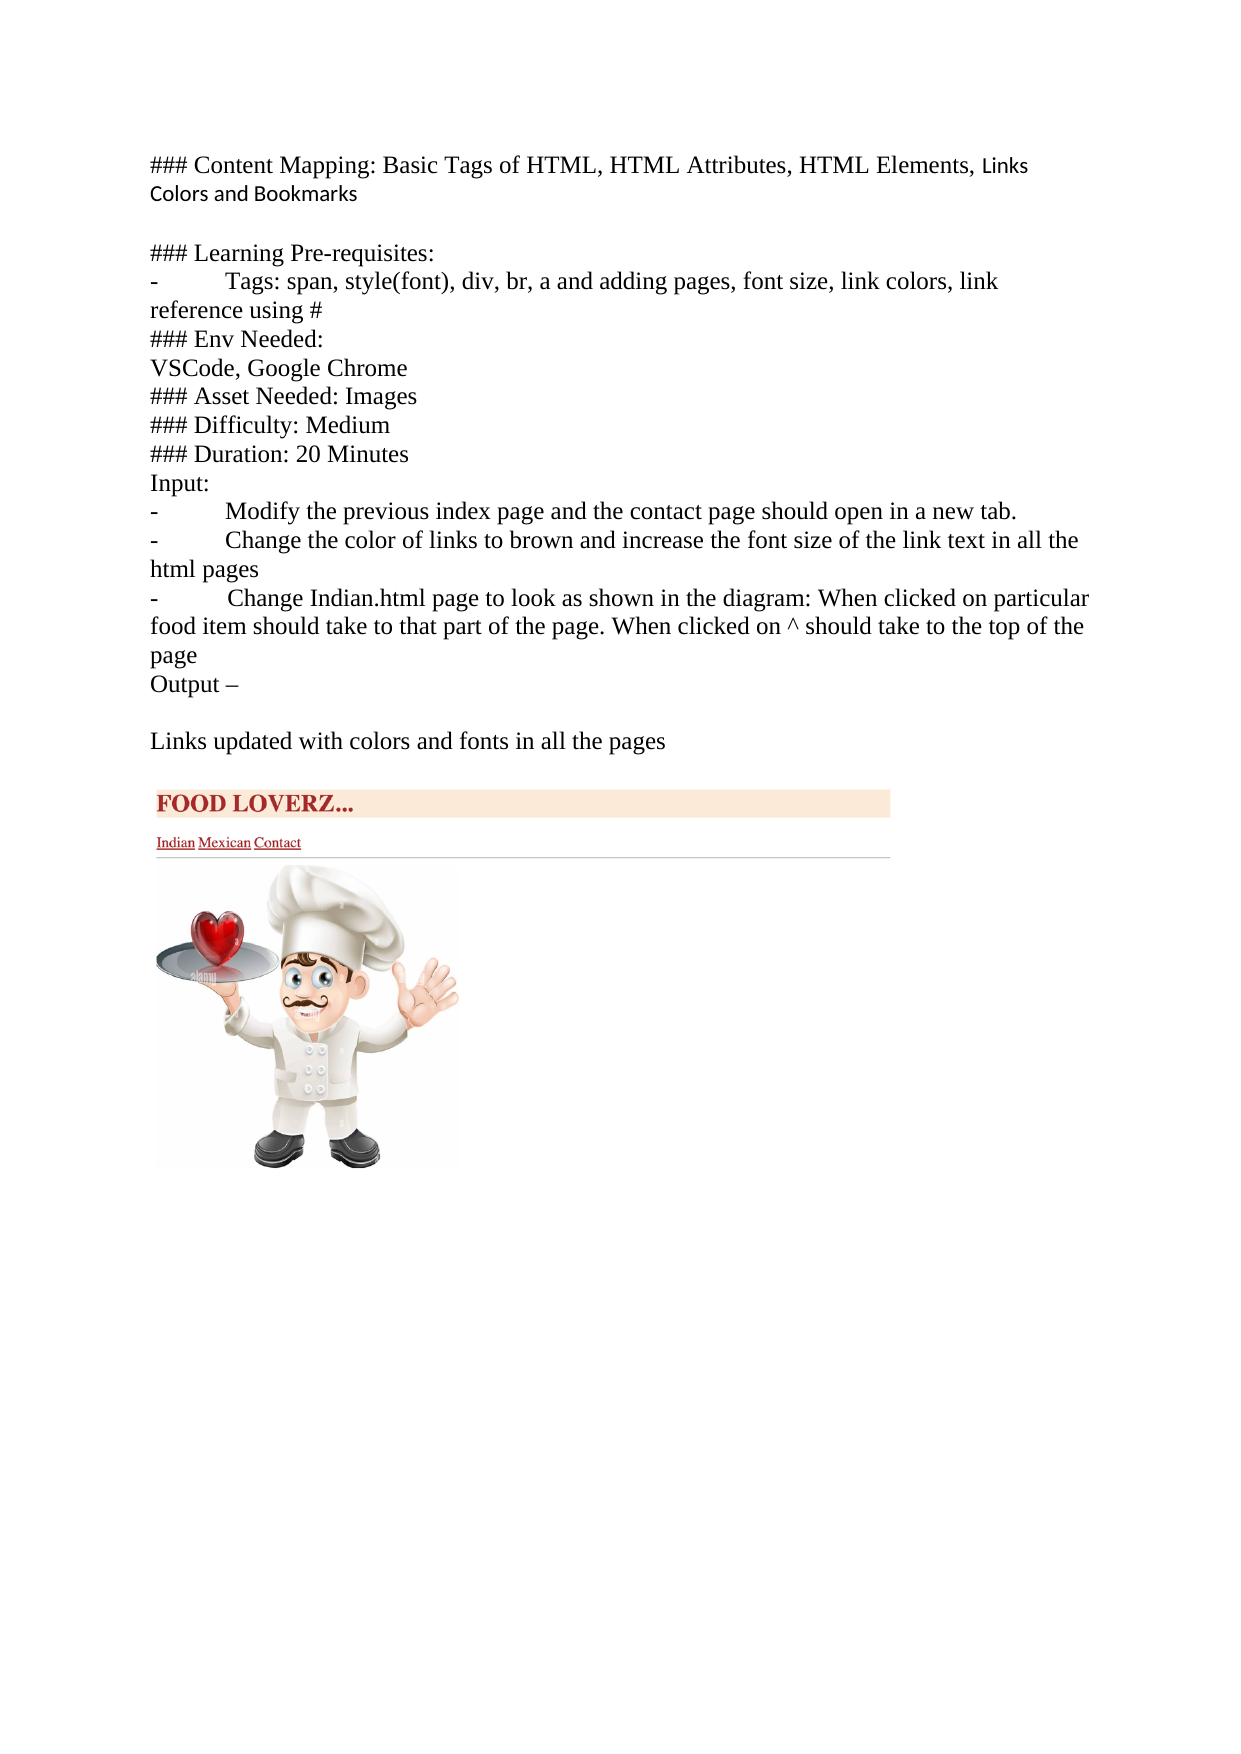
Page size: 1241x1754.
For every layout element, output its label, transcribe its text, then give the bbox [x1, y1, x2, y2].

text - Tags: span, style(font), div, br, a and adding pages, font size, link colors, link reference using # [150, 266, 1090, 324]
text ### Content Mapping: Basic Tags of HTML, HTML Attributes, HTML Elements, Links Colors and Bookmarks [150, 150, 1090, 207]
text Output – [150, 669, 1090, 698]
text - Modify the previous index page and the contact page should open in a new tab. [150, 496, 1090, 525]
text ### Learning Pre-requisites: [150, 238, 1090, 266]
text ### Difficulty: Medium [150, 410, 1090, 439]
text VSCode, Google Chrome [150, 353, 1090, 381]
picture [150, 783, 891, 1169]
text - Change Indian.html page to look as shown in the diagram: When clicked on particular food item should take to that part of the page. When clicked on ^ should take to the top of the page [150, 583, 1090, 669]
text Links updated with colors and fonts in all the pages [150, 726, 1090, 755]
text Input: [150, 468, 1090, 496]
text - Change the color of links to brown and increase the font size of the link text in all the html pages [150, 525, 1090, 583]
text ### Duration: 20 Minutes [150, 439, 1090, 468]
text ### Env Needed: [150, 324, 1090, 353]
text ### Asset Needed: Images [150, 381, 1090, 410]
